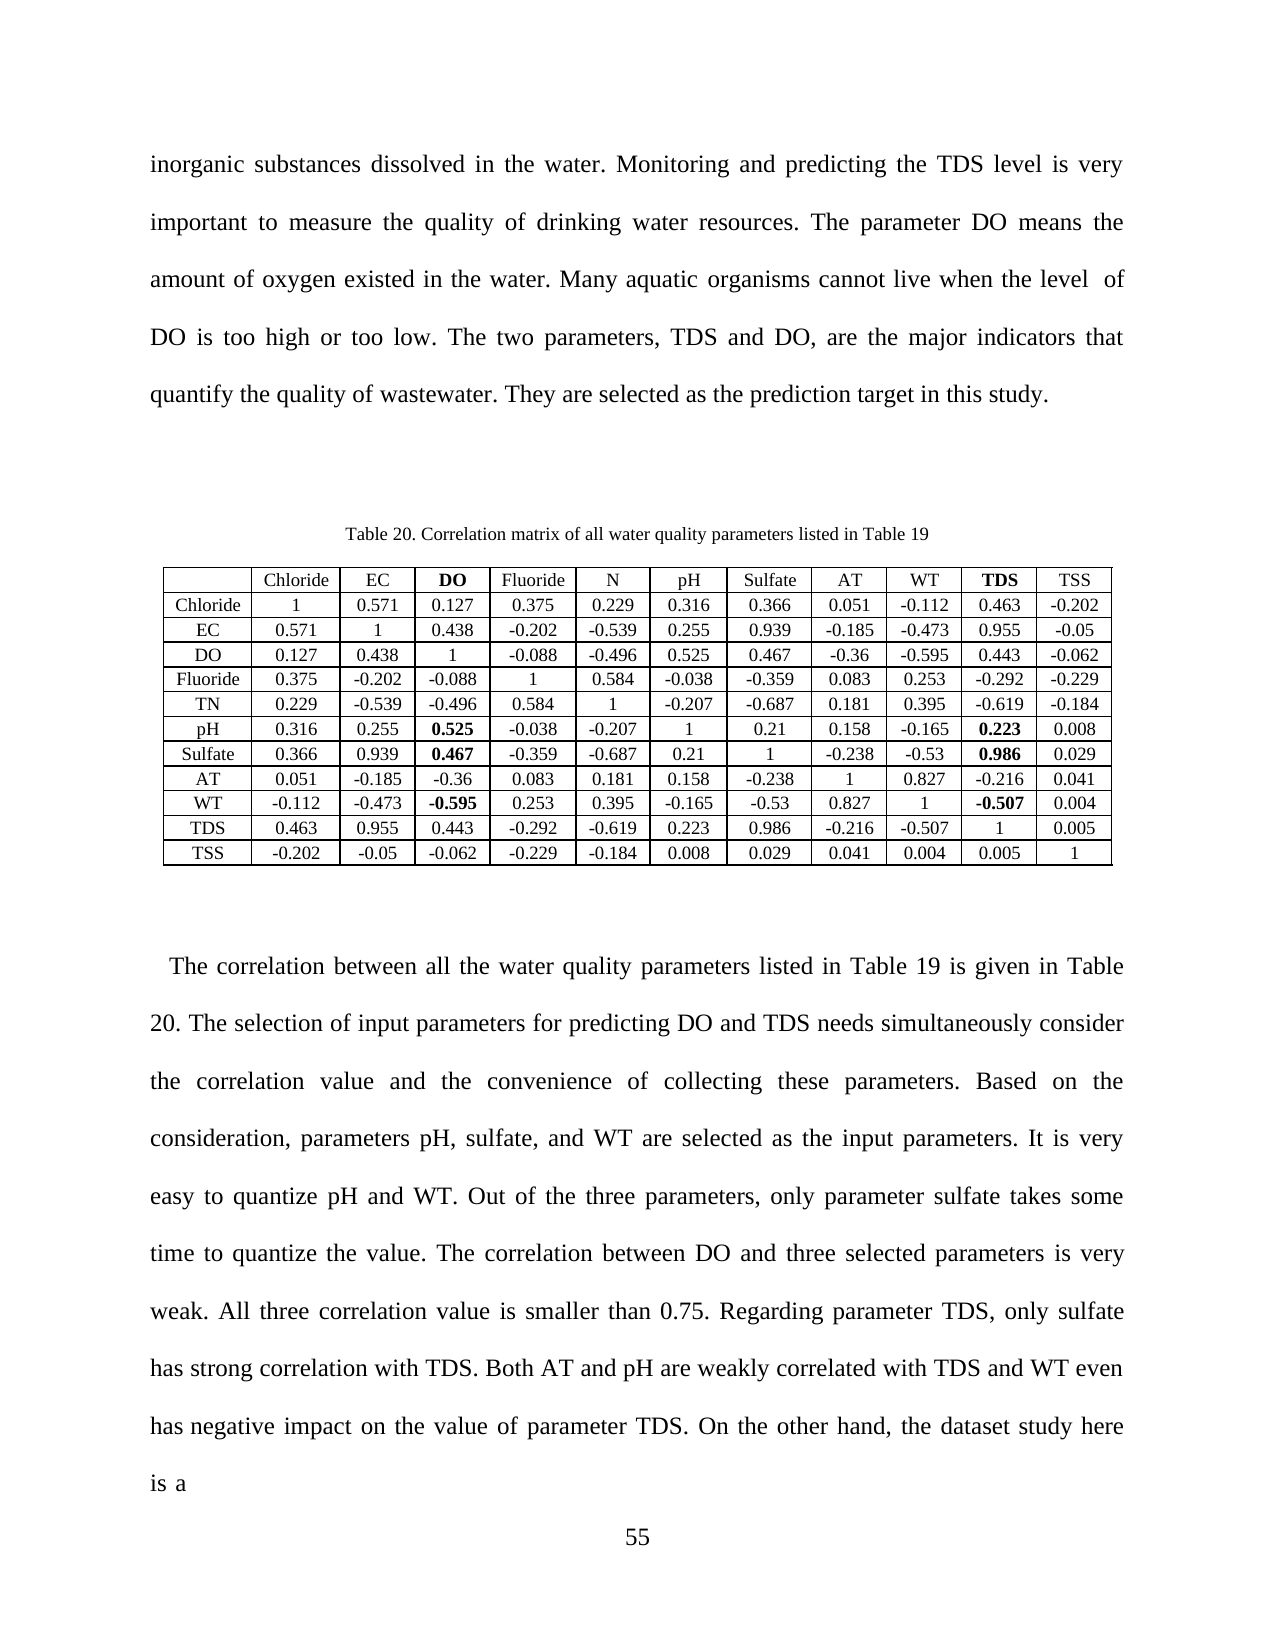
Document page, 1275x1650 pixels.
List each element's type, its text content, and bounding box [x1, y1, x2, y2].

table_cell 0.004 [887, 841, 961, 864]
table_cell 0.051 [252, 767, 339, 790]
table_cell 0.253 [491, 791, 575, 814]
table_cell -0.238 [728, 767, 811, 790]
table_cell 0.041 [812, 841, 886, 864]
table_cell 0.584 [577, 668, 649, 691]
table_cell 1 [651, 717, 726, 740]
table_cell 0.467 [416, 742, 489, 765]
table_cell 0.438 [416, 618, 489, 641]
table_cell -0.185 [341, 767, 414, 790]
table_cell -0.112 [887, 593, 961, 616]
table_cell 0.525 [651, 643, 726, 666]
table_cell -0.185 [812, 618, 886, 641]
table_cell -0.184 [1037, 692, 1111, 716]
table_cell -0.202 [1037, 593, 1111, 616]
table_cell -0.112 [252, 791, 339, 814]
table_cell -0.165 [887, 717, 961, 740]
table_cell -0.619 [577, 816, 649, 839]
table_cell -0.359 [728, 668, 811, 691]
table_cell pH [164, 717, 251, 740]
table_cell 0.443 [416, 816, 489, 839]
table_cell -0.595 [887, 643, 961, 666]
table_cell -0.038 [491, 717, 575, 740]
table_cell WT [164, 791, 251, 814]
table_cell -0.088 [491, 643, 575, 666]
table_cell -0.216 [812, 816, 886, 839]
table_cell 0.395 [577, 791, 649, 814]
table_header TSS [1037, 568, 1111, 592]
table_cell 1 [887, 791, 961, 814]
table_cell 1 [252, 593, 339, 616]
table_cell 0.366 [252, 742, 339, 765]
table_cell 0.571 [252, 618, 339, 641]
table_cell -0.53 [728, 791, 811, 814]
table_cell TSS [164, 841, 251, 864]
table_cell -0.507 [962, 791, 1036, 814]
table_cell 0.158 [812, 717, 886, 740]
text inorganic substances dissolved in the water. Monitoring and predicting the TDS level is very important to measure the quality of drinking water resources. The parameter DO means the amount of oxygen existed in the water. Many aquatic organisms cannot live when the level of DO is too high or too low. The two parameters, TDS and DO, are the major indicators that quantify the quality of wastewater. They are selected as the prediction target in this study. [150, 149, 1124, 408]
table_header WT [887, 568, 961, 592]
table_cell -0.687 [577, 742, 649, 765]
table_cell -0.202 [491, 618, 575, 641]
table_cell DO [164, 643, 251, 666]
table_cell -0.229 [1037, 668, 1111, 691]
table_cell 0.525 [416, 717, 489, 740]
table_cell -0.539 [577, 618, 649, 641]
table_cell 0.255 [341, 717, 414, 740]
table_cell 1 [416, 643, 489, 666]
table_cell 0.229 [577, 593, 649, 616]
table_cell -0.473 [341, 791, 414, 814]
table_cell -0.595 [416, 791, 489, 814]
table_cell 1 [1037, 841, 1111, 864]
table_cell 0.571 [341, 593, 414, 616]
table_cell -0.473 [887, 618, 961, 641]
table_cell 0.443 [962, 643, 1036, 666]
table_cell 0.158 [651, 767, 726, 790]
table_header [164, 568, 251, 592]
table_cell 0.955 [962, 618, 1036, 641]
table_cell -0.184 [577, 841, 649, 864]
table_cell 0.955 [341, 816, 414, 839]
table_cell 0.051 [812, 593, 886, 616]
table_cell -0.53 [887, 742, 961, 765]
table_cell -0.216 [962, 767, 1036, 790]
table_cell 0.181 [577, 767, 649, 790]
table_cell 0.21 [728, 717, 811, 740]
table_cell 0.253 [887, 668, 961, 691]
text Table 20. Correlation matrix of all water quality parameters listed in Table 19 [137, 523, 1137, 545]
table_header TDS [962, 568, 1036, 592]
table_cell -0.062 [416, 841, 489, 864]
table_cell 0.438 [341, 643, 414, 666]
table_cell -0.062 [1037, 643, 1111, 666]
table_cell 0.127 [252, 643, 339, 666]
table_cell 0.083 [812, 668, 886, 691]
table_cell 0.395 [887, 692, 961, 716]
table_cell -0.038 [651, 668, 726, 691]
table_cell -0.36 [416, 767, 489, 790]
table_cell 0.827 [812, 791, 886, 814]
table_cell -0.229 [491, 841, 575, 864]
table_cell -0.496 [416, 692, 489, 716]
table_cell Chloride [164, 593, 251, 616]
table_cell 0.316 [252, 717, 339, 740]
table_cell AT [164, 767, 251, 790]
table_cell 0.005 [962, 841, 1036, 864]
table_cell Fluoride [164, 668, 251, 691]
table_cell 1 [577, 692, 649, 716]
table_cell 0.255 [651, 618, 726, 641]
table_cell -0.202 [341, 668, 414, 691]
table_header Chloride [252, 568, 339, 592]
table_cell -0.05 [341, 841, 414, 864]
table_cell 0.584 [491, 692, 575, 716]
table_cell 0.939 [341, 742, 414, 765]
table_cell 1 [728, 742, 811, 765]
table_cell 0.375 [491, 593, 575, 616]
table_cell 0.004 [1037, 791, 1111, 814]
table_cell 1 [962, 816, 1036, 839]
table_cell EC [164, 618, 251, 641]
table_cell TN [164, 692, 251, 716]
table_cell 0.986 [962, 742, 1036, 765]
table_cell 0.029 [728, 841, 811, 864]
table_cell 0.229 [252, 692, 339, 716]
table_cell TDS [164, 816, 251, 839]
table_cell 0.467 [728, 643, 811, 666]
table_cell -0.539 [341, 692, 414, 716]
table_cell 0.008 [1037, 717, 1111, 740]
table_cell 0.223 [962, 717, 1036, 740]
table_cell 1 [341, 618, 414, 641]
table_cell 0.463 [252, 816, 339, 839]
table_cell -0.496 [577, 643, 649, 666]
table_cell 0.366 [728, 593, 811, 616]
table_cell 0.008 [651, 841, 726, 864]
table_cell -0.05 [1037, 618, 1111, 641]
table_cell 0.005 [1037, 816, 1111, 839]
table_cell 0.181 [812, 692, 886, 716]
table_cell 0.223 [651, 816, 726, 839]
table_cell Sulfate [164, 742, 251, 765]
table_cell 0.21 [651, 742, 726, 765]
table_cell 0.939 [728, 618, 811, 641]
table_header pH [651, 568, 726, 592]
table_cell 0.041 [1037, 767, 1111, 790]
table_header DO [416, 568, 489, 592]
table_cell 0.986 [728, 816, 811, 839]
table_cell -0.507 [887, 816, 961, 839]
table_cell -0.687 [728, 692, 811, 716]
table_cell -0.202 [252, 841, 339, 864]
text The correlation between all the water quality parameters listed in Table 19 is given in Table 20. The selection of input parameters for predicting DO and TDS needs simultaneously consider the correlation value and the convenience of collecting these parameters. Based on the consideration, parameters pH, sulfate, and WT are selected as the input parameters. It is very easy to quantize pH and WT. Out of the three parameters, only parameter sulfate takes some time to quantize the value. The correlation between DO and three selected parameters is very weak. All three correlation value is smaller than 0.75. Regarding parameter TDS, only sulfate has strong correlation with TDS. Both AT and pH are weakly correlated with TDS and WT even has negative impact on the value of parameter TDS. On the other hand, the dataset study here is a [150, 951, 1124, 1497]
table_cell 0.375 [252, 668, 339, 691]
table_cell 1 [812, 767, 886, 790]
table_cell -0.36 [812, 643, 886, 666]
table_cell 0.127 [416, 593, 489, 616]
table_cell -0.619 [962, 692, 1036, 716]
table_cell -0.088 [416, 668, 489, 691]
table_cell -0.359 [491, 742, 575, 765]
table_header AT [812, 568, 886, 592]
table_header Fluoride [491, 568, 575, 592]
table_cell -0.238 [812, 742, 886, 765]
table_cell 0.083 [491, 767, 575, 790]
table_cell 0.029 [1037, 742, 1111, 765]
table_cell 0.316 [651, 593, 726, 616]
table_cell 0.463 [962, 593, 1036, 616]
table_cell -0.207 [577, 717, 649, 740]
table_cell 1 [491, 668, 575, 691]
table_cell -0.165 [651, 791, 726, 814]
table_header Sulfate [728, 568, 811, 592]
table_cell -0.207 [651, 692, 726, 716]
table_cell -0.292 [491, 816, 575, 839]
table_header N [577, 568, 649, 592]
table_header EC [341, 568, 414, 592]
table_cell 0.827 [887, 767, 961, 790]
table_cell -0.292 [962, 668, 1036, 691]
